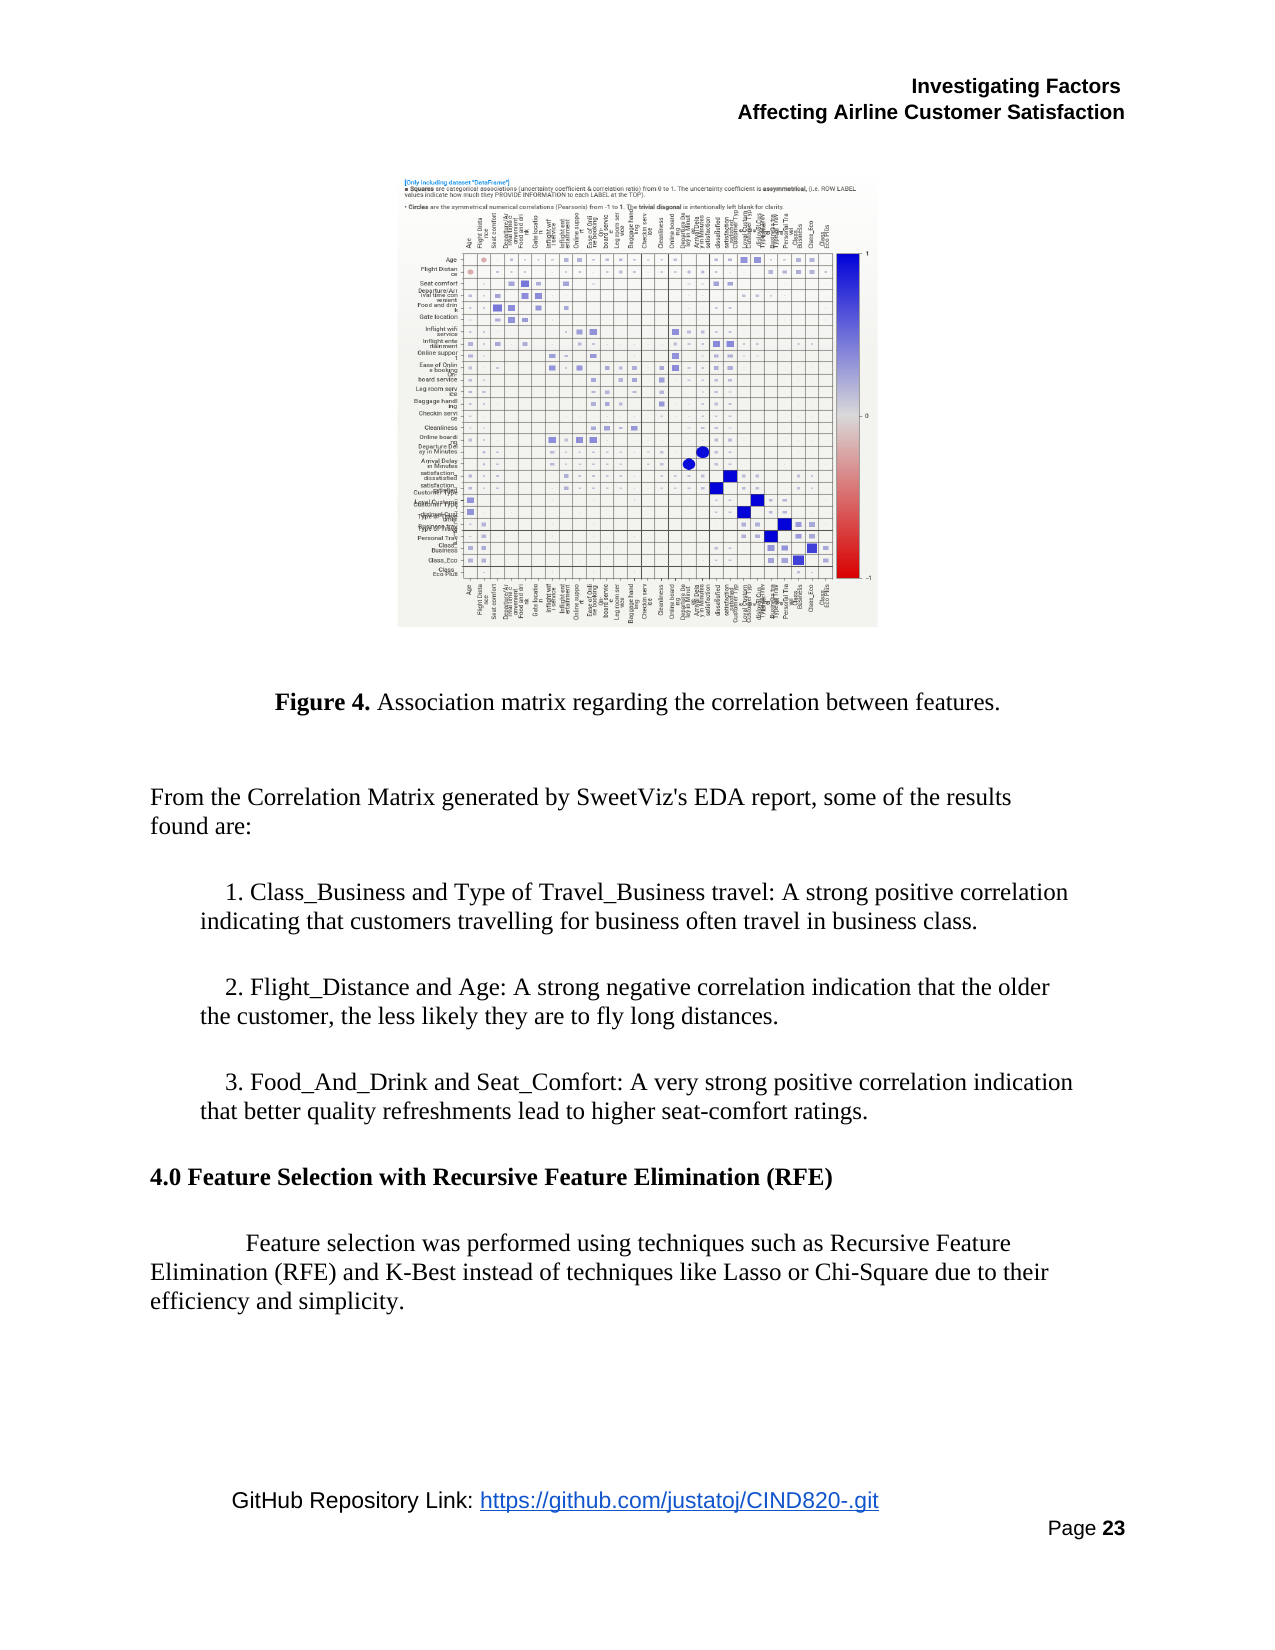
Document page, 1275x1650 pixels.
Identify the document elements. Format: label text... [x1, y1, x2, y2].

text Feature selection was performed using techniques such as Recursive Feature Elimination (RFE) and K-Best instead of techniques like Lasso or Chi-Square due to their efficiency and simplicity. [150, 1228, 1075, 1315]
text Figure 4. Association matrix regarding the correlation between features. [200, 687, 1075, 716]
text 1. Class_Business and Type of Travel_Business travel: A strong positive correlation indicating that customers travelling for business often travel in business class. [200, 877, 1075, 935]
text 4.0 Feature Selection with Recursive Feature Elimination (RFE) [150, 1162, 1075, 1191]
text 2. Flight_Distance and Age: A strong negative correlation indication that the older the customer, the less likely they are to fly long distances. [200, 972, 1075, 1030]
text From the Correlation Matrix generated by SweetViz's EDA report, some of the results found are: [150, 782, 1075, 840]
text 3. Food_And_Drink and Seat_Comfort: A very strong positive correlation indication that better quality refreshments lead to higher seat-comfort ratings. [200, 1067, 1075, 1125]
picture [397, 177, 878, 627]
